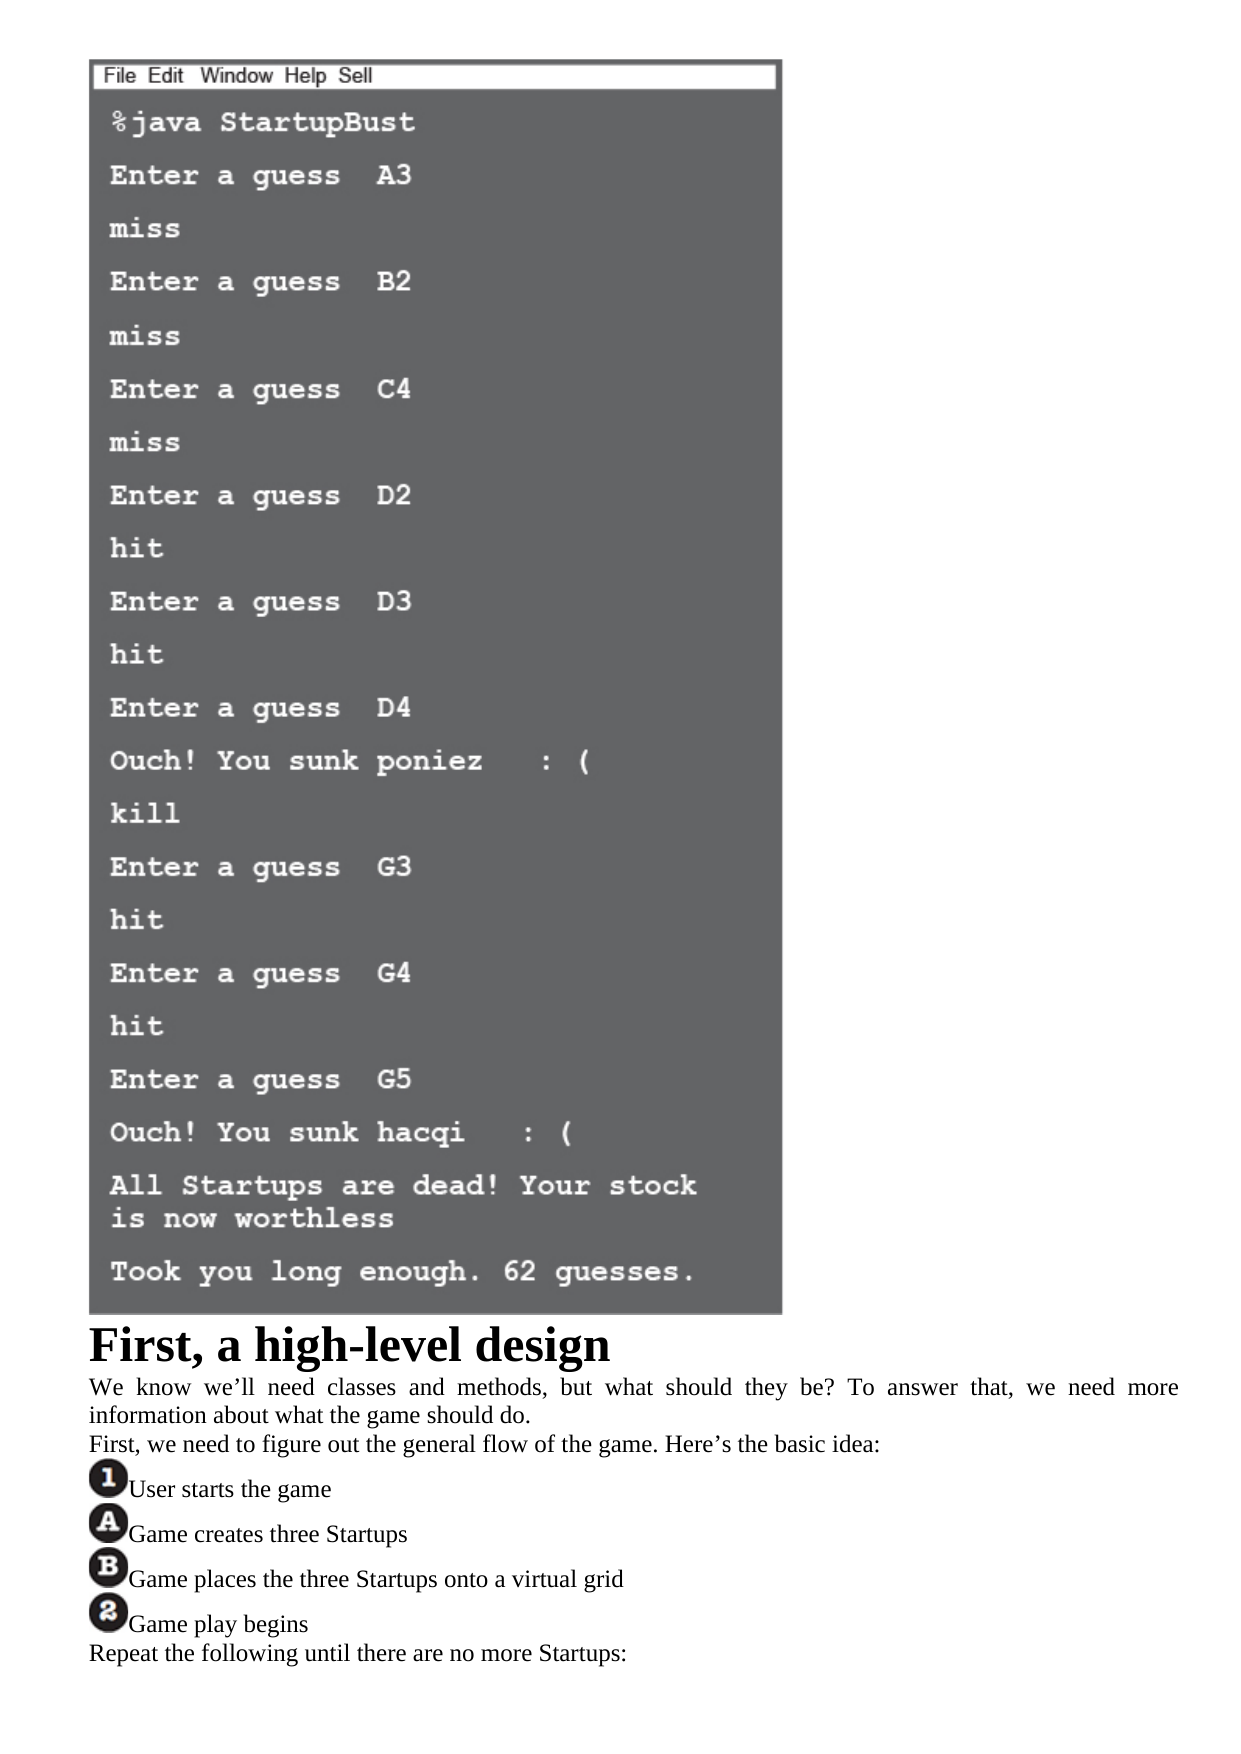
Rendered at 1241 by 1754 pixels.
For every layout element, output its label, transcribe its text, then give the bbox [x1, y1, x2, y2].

text We know we’ll need classes and methods, but what should they be? To answer that, we need more information about what the game should do. [89, 1372, 1181, 1429]
picture [88, 1458, 129, 1498]
text User starts the game [89, 1458, 1181, 1503]
picture [88, 1503, 129, 1543]
picture [88, 59, 784, 1315]
text Repeat the following until there are no more Startups: [89, 1638, 1181, 1666]
text Game creates three Startups [89, 1503, 1181, 1548]
text First, we need to figure out the general flow of the game. Here’s the basic idea: [89, 1429, 1181, 1458]
picture [88, 1547, 129, 1588]
text Game play begins [89, 1593, 1181, 1638]
picture [88, 1592, 129, 1633]
text First, a high-level design [89, 1314, 1181, 1372]
text Game places the three Startups onto a virtual grid [89, 1548, 1181, 1593]
